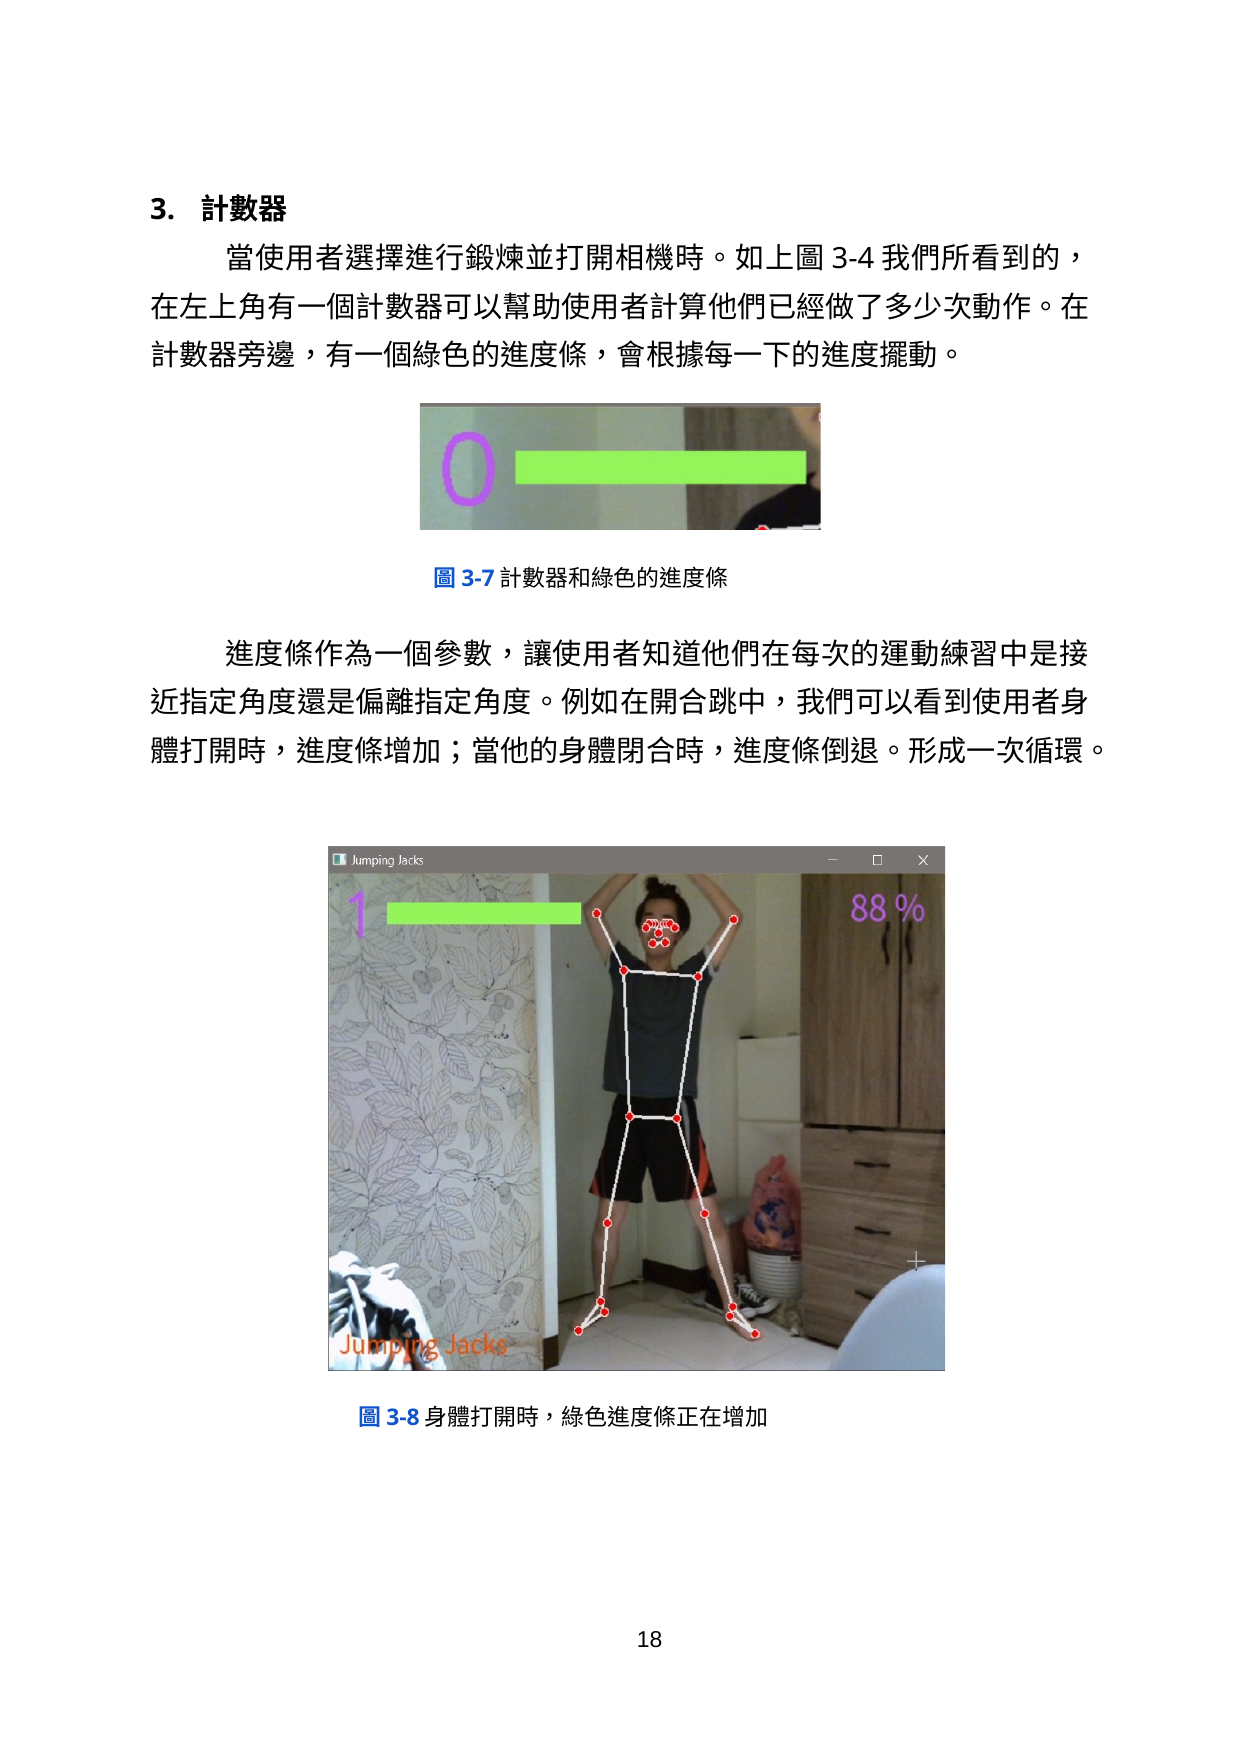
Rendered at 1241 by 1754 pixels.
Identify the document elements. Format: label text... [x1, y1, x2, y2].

picture [419, 403, 821, 530]
text 進度條作為一個參數，讓使用者知道他們在每次的運動練習中是接近指定角度還是偏離指定角度。例如在開合跳中，我們可以看到使用者身體打開時，進度條增加；當他的身體閉合時，進度條倒退。形成一次循環。 [150, 630, 1090, 770]
picture [328, 846, 946, 1371]
text 當使用者選擇進行鍛煉並打開相機時。如上圖3-4我們所看到的，在左上角有一個計數器可以幫助使用者計算他們已經做了多少次動作。在計數器旁邊，有一個綠色的進度條，會根據每一下的進度擺動。 [150, 235, 1090, 374]
list 計數器 [150, 186, 1090, 228]
